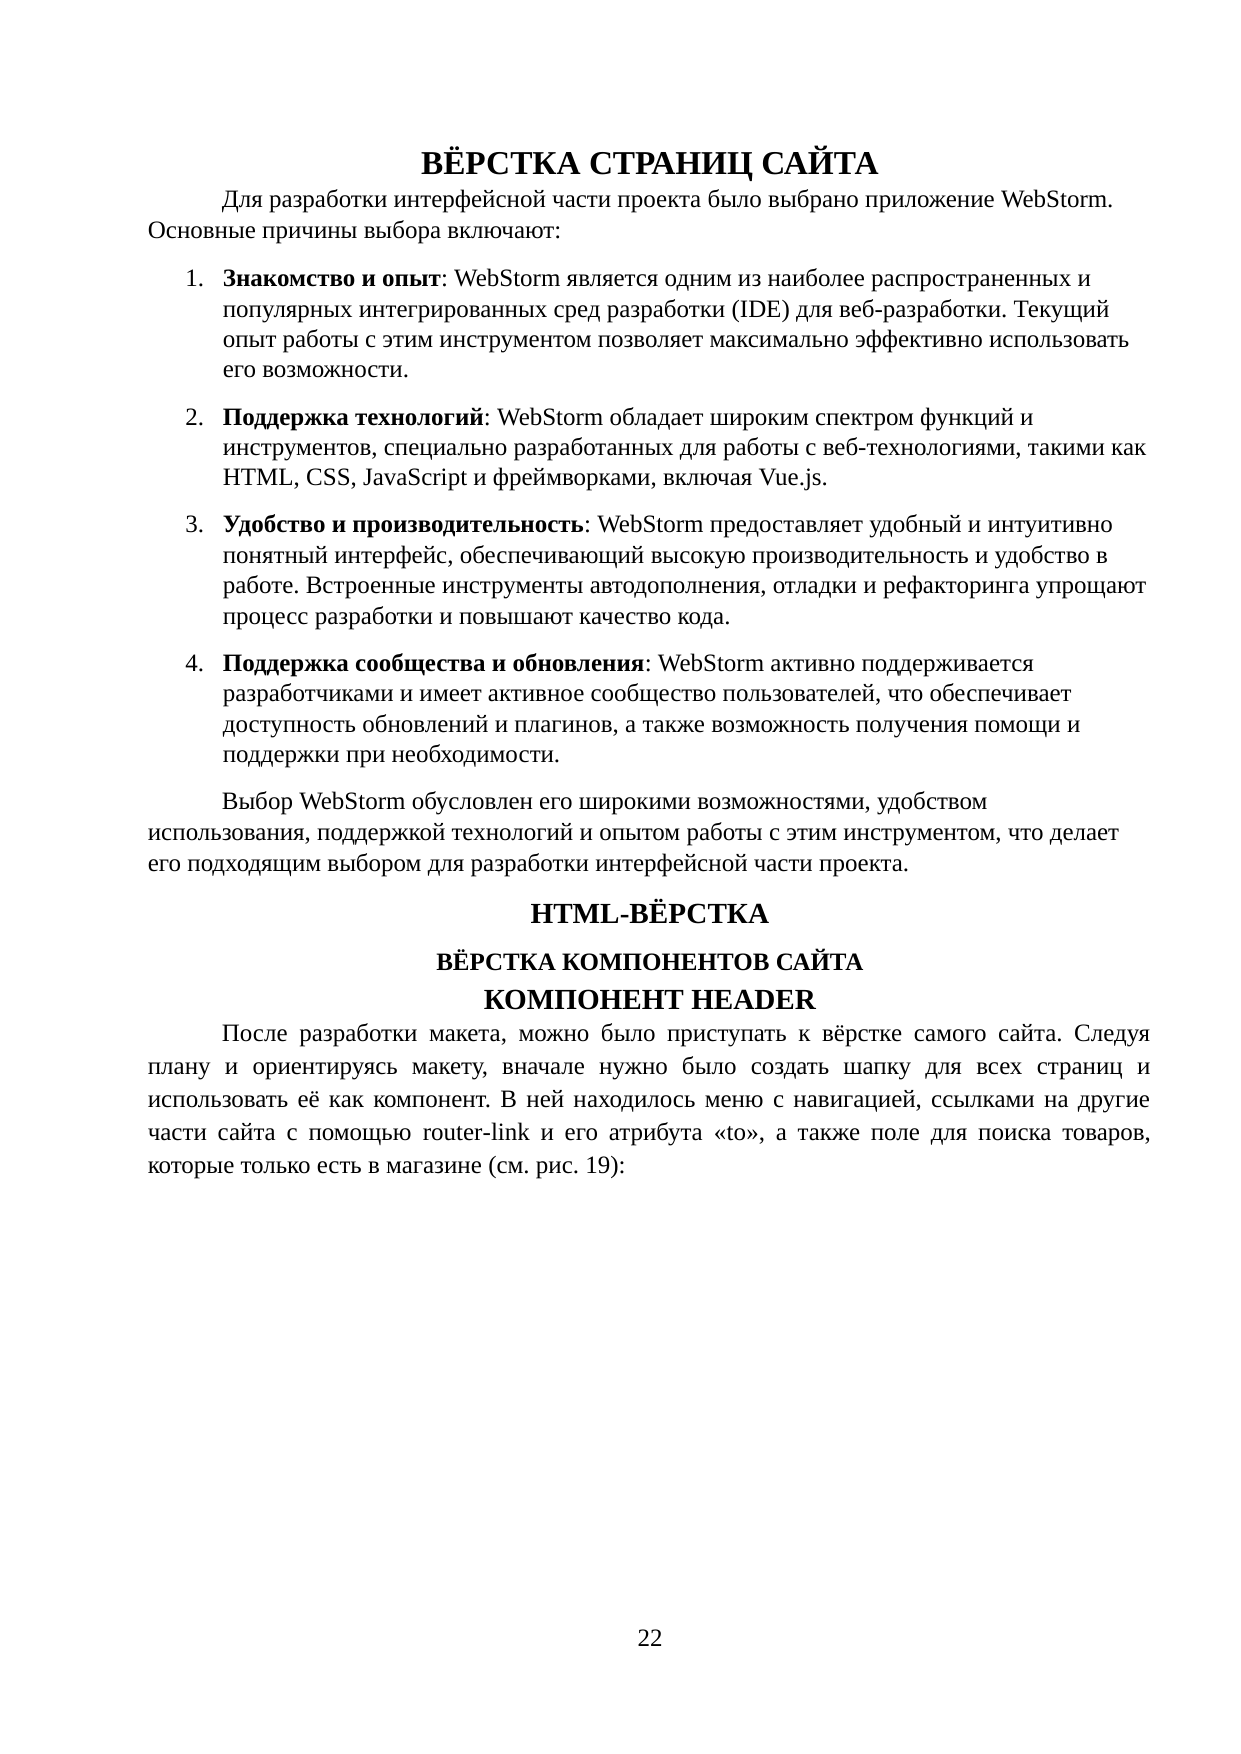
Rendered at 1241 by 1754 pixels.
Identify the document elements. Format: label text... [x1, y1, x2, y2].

list Поддержка технологий: WebStorm обладает широким спектром функций и инструментов, специально разработанных для работы с веб-технологиями, такими как HTML, CSS, JavaScript и фреймворками, включая Vue.js. [185, 402, 1152, 491]
list Поддержка сообщества и обновления: WebStorm активно поддерживается разработчиками и имеет активное сообщество пользователей, что обеспечивает доступность обновлений и плагинов, а также возможность получения помощи и поддержки при необходимости. [185, 648, 1152, 768]
subtitle Компонент Header [148, 982, 1152, 1015]
list Знакомство и опыт: WebStorm является одним из наиболее распространенных и популярных интегрированных сред разработки (IDE) для веб-разработки. Текущий опыт работы с этим инструментом позволяет максимально эффективно использовать его возможности. [185, 263, 1152, 383]
subtitle ВЁРСТКА СТРАНИЦ САЙТА [148, 143, 1152, 181]
text После разработки макета, можно было приступать к вёрстке самого сайта. Следуя плану и ориентируясь макету, вначале нужно было создать шапку для всех страниц и использовать её как компонент. В ней находилось меню с навигацией, ссылками на другие части сайта с помощью router-link и его атрибута «to», а также поле для поиска товаров, которые только есть в магазине (см. рис. 19): [148, 1018, 1152, 1179]
text Выбор WebStorm обусловлен его широкими возможностями, удобством использования, поддержкой технологий и опытом работы с этим инструментом, что делает его подходящим выбором для разработки интерфейсной части проекта. [148, 786, 1152, 877]
subtitle HTML-вёрстка [148, 896, 1152, 929]
list Удобство и производительность: WebStorm предоставляет удобный и интуитивно понятный интерфейс, обеспечивающий высокую производительность и удобство в работе. Встроенные инструменты автодополнения, отладки и рефакторинга упрощают процесс разработки и повышают качество кода. [185, 509, 1152, 629]
subtitle Вёрстка компонентов сайта [148, 947, 1152, 976]
text Для разработки интерфейсной части проекта было выбрано приложение WebStorm. Основные причины выбора включают: [148, 184, 1152, 244]
